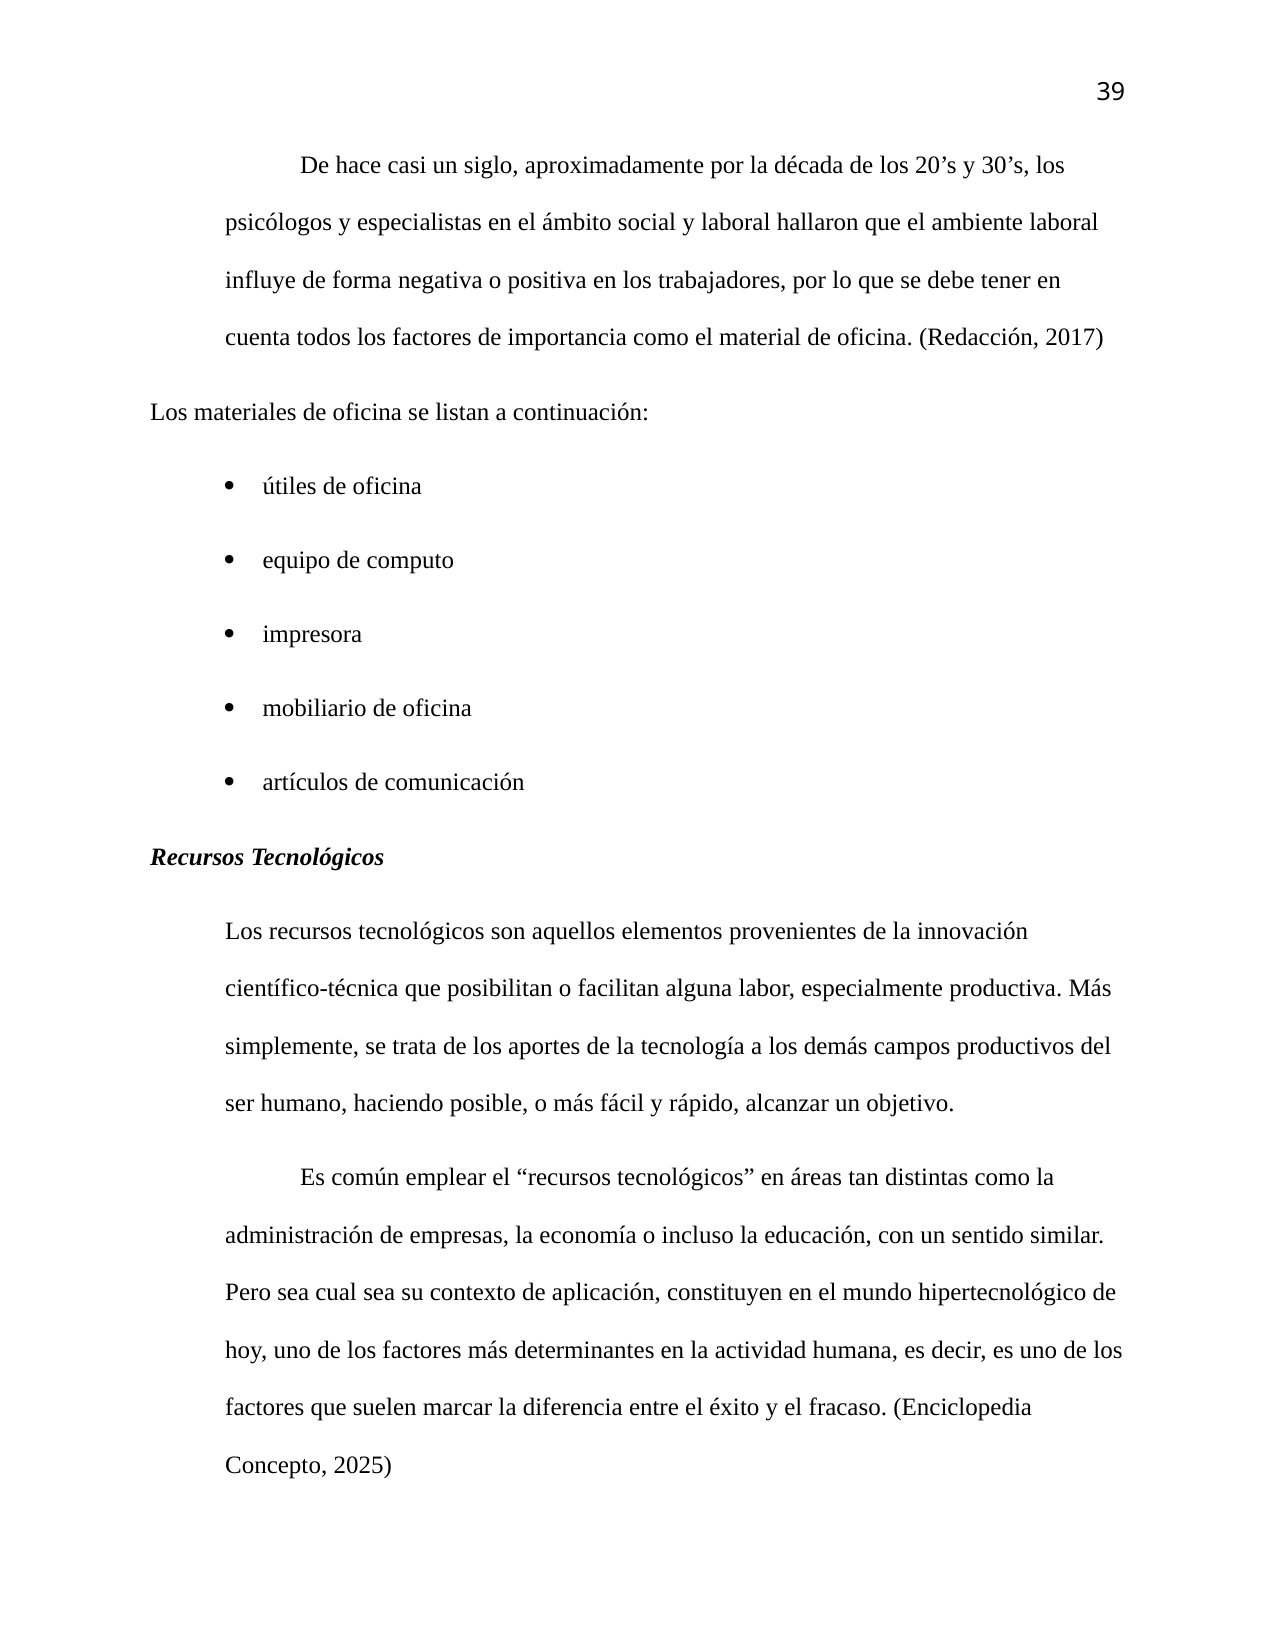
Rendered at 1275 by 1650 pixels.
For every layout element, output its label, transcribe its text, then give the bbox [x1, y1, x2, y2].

list mobiliario de oficina [225, 693, 1125, 722]
subtitle Recursos Tecnológicos [150, 842, 1125, 870]
text Es común emplear el “recursos tecnológicos” en áreas tan distintas como la administración de empresas, la economía o incluso la educación, con un sentido similar. Pero sea cual sea su contexto de aplicación, constituyen en el mundo hipertecnológico de hoy, uno de los factores más determinantes en la actividad humana, es decir, es uno de los factores que suelen marcar la diferencia entre el éxito y el fracaso. (Enciclopedia Concepto, 2025) [225, 1162, 1125, 1479]
list equipo de computo [225, 545, 1125, 574]
list impresora [225, 619, 1125, 648]
list artículos de comunicación [225, 767, 1125, 796]
text Los recursos tecnológicos son aquellos elementos provenientes de la innovación científico-técnica que posibilitan o facilitan alguna labor, especialmente productiva. Más simplemente, se trata de los aportes de la tecnología a los demás campos productivos del ser humano, haciendo posible, o más fácil y rápido, alcanzar un objetivo. [225, 916, 1125, 1117]
text Los materiales de oficina se listan a continuación: [150, 397, 1125, 425]
text De hace casi un siglo, aproximadamente por la década de los 20’s y 30’s, los psicólogos y especialistas en el ámbito social y laboral hallaron que el ambiente laboral influye de forma negativa o positiva en los trabajadores, por lo que se debe tener en cuenta todos los factores de importancia como el material de oficina. (Redacción, 2017) [225, 150, 1125, 351]
list útiles de oficina [225, 471, 1125, 499]
